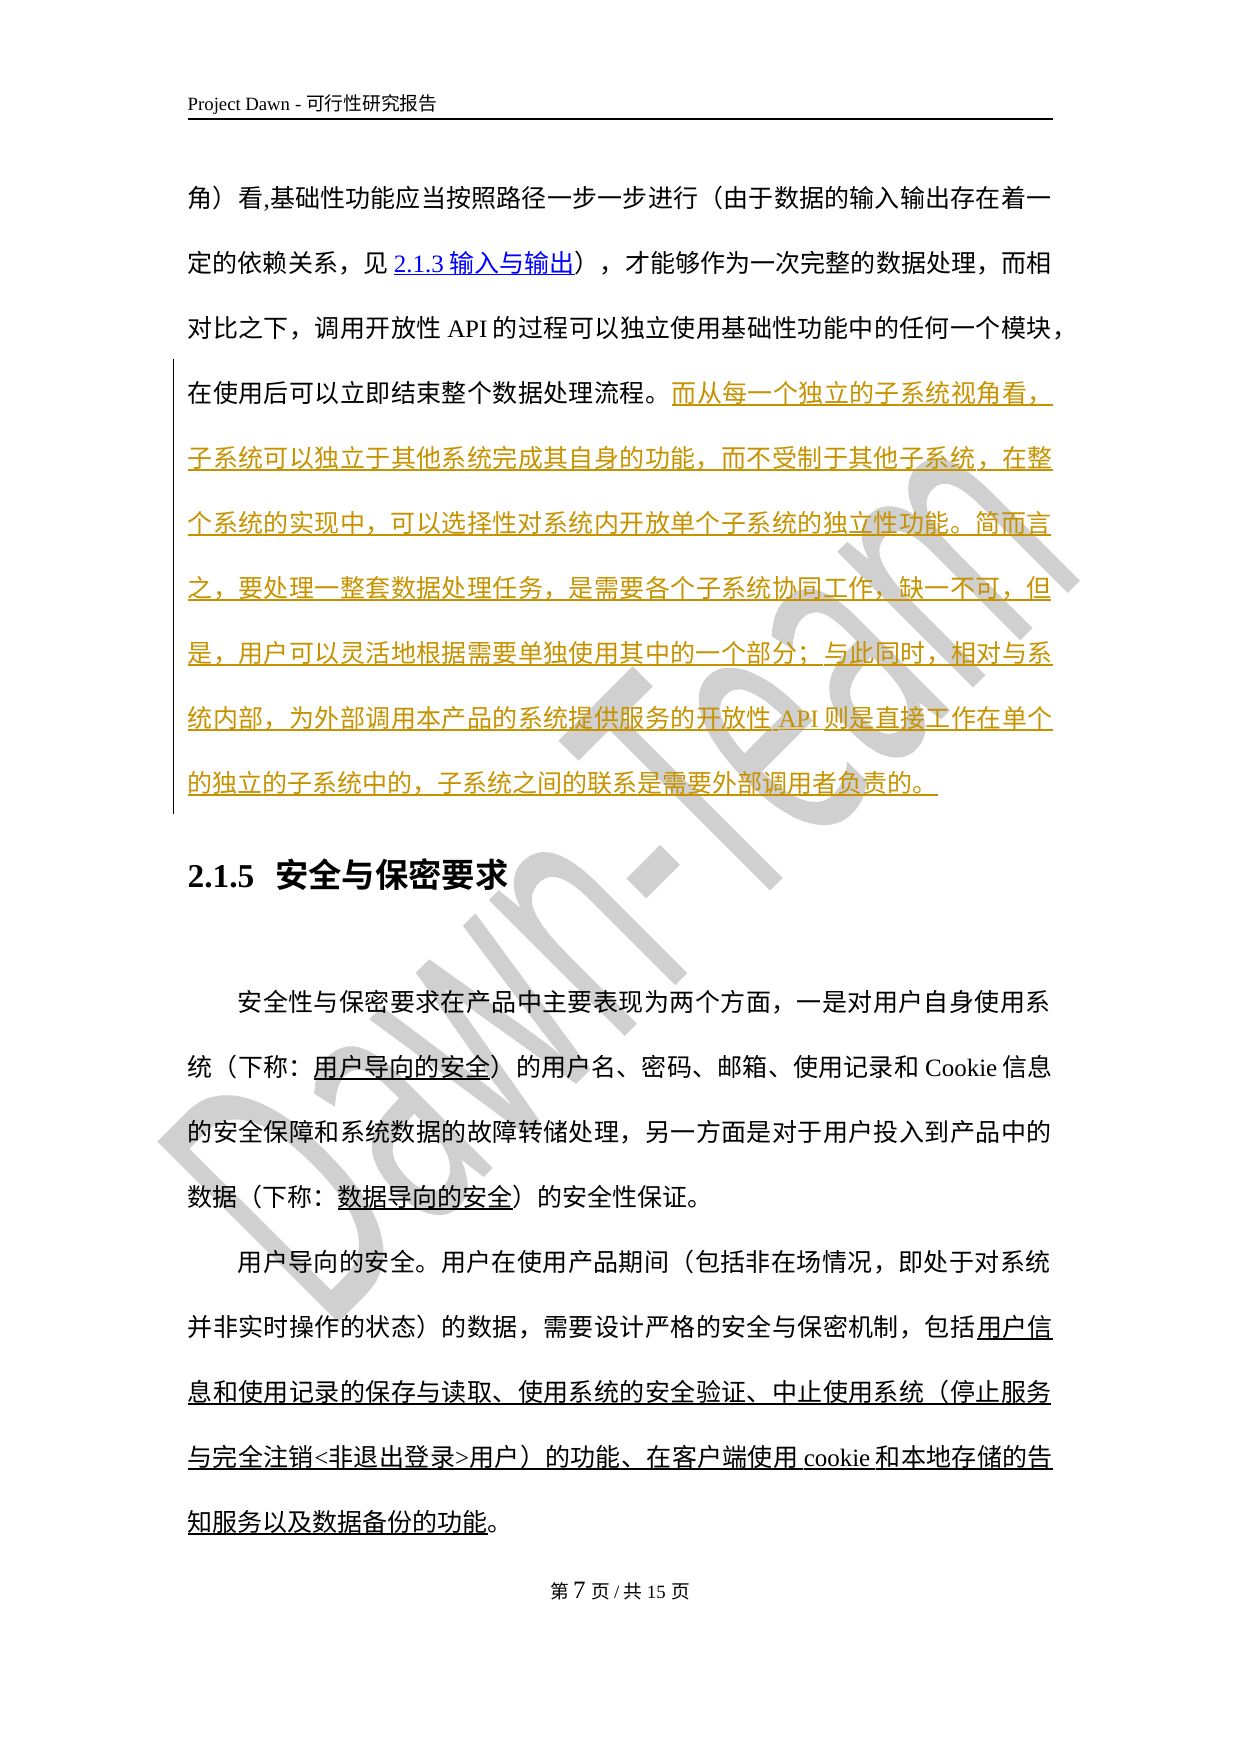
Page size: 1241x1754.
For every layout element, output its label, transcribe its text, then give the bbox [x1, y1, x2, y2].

text 用户导向的安全。用户在使用产品期间（包括非在场情况，即处于对系统并非实时操作的状态）的数据，需要设计严格的安全与保密机制，包括用户信息和使用记录的保存与读取、使用系统的安全验证、中止使用系统（停止服务与完全注销<非退出登录>用户）的功能、在客户端使用cookie和本地存储的告知服务以及数据备份的功能。 [187, 1228, 1053, 1468]
text 用户导向的安全。用户在使用产品期间（包括非在场情况，即处于对系统并非实时操作的状态）的数据，需要设计严格的安全与保密机制，包括用户信息和使用记录的保存与读取、使用系统的安全验证、中止使用系统（停止服务与完全注销<非退出登录>用户）的功能、在客户端使用cookie和本地存储的告知服务以及数据备份的功能。 [187, 1469, 1053, 1553]
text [187, 164, 1053, 814]
subtitle 安全与保密要求 [187, 841, 1053, 906]
text 安全性与保密要求在产品中主要表现为两个方面，一是对用户自身使用系统（下称：用户导向的安全）的用户名、密码、邮箱、使用记录和Cookie信息的安全保障和系统数据的故障转储处理，另一方面是对于用户投入到产品中的数据（下称：数据导向的安全）的安全性保证。 [187, 968, 1053, 1228]
